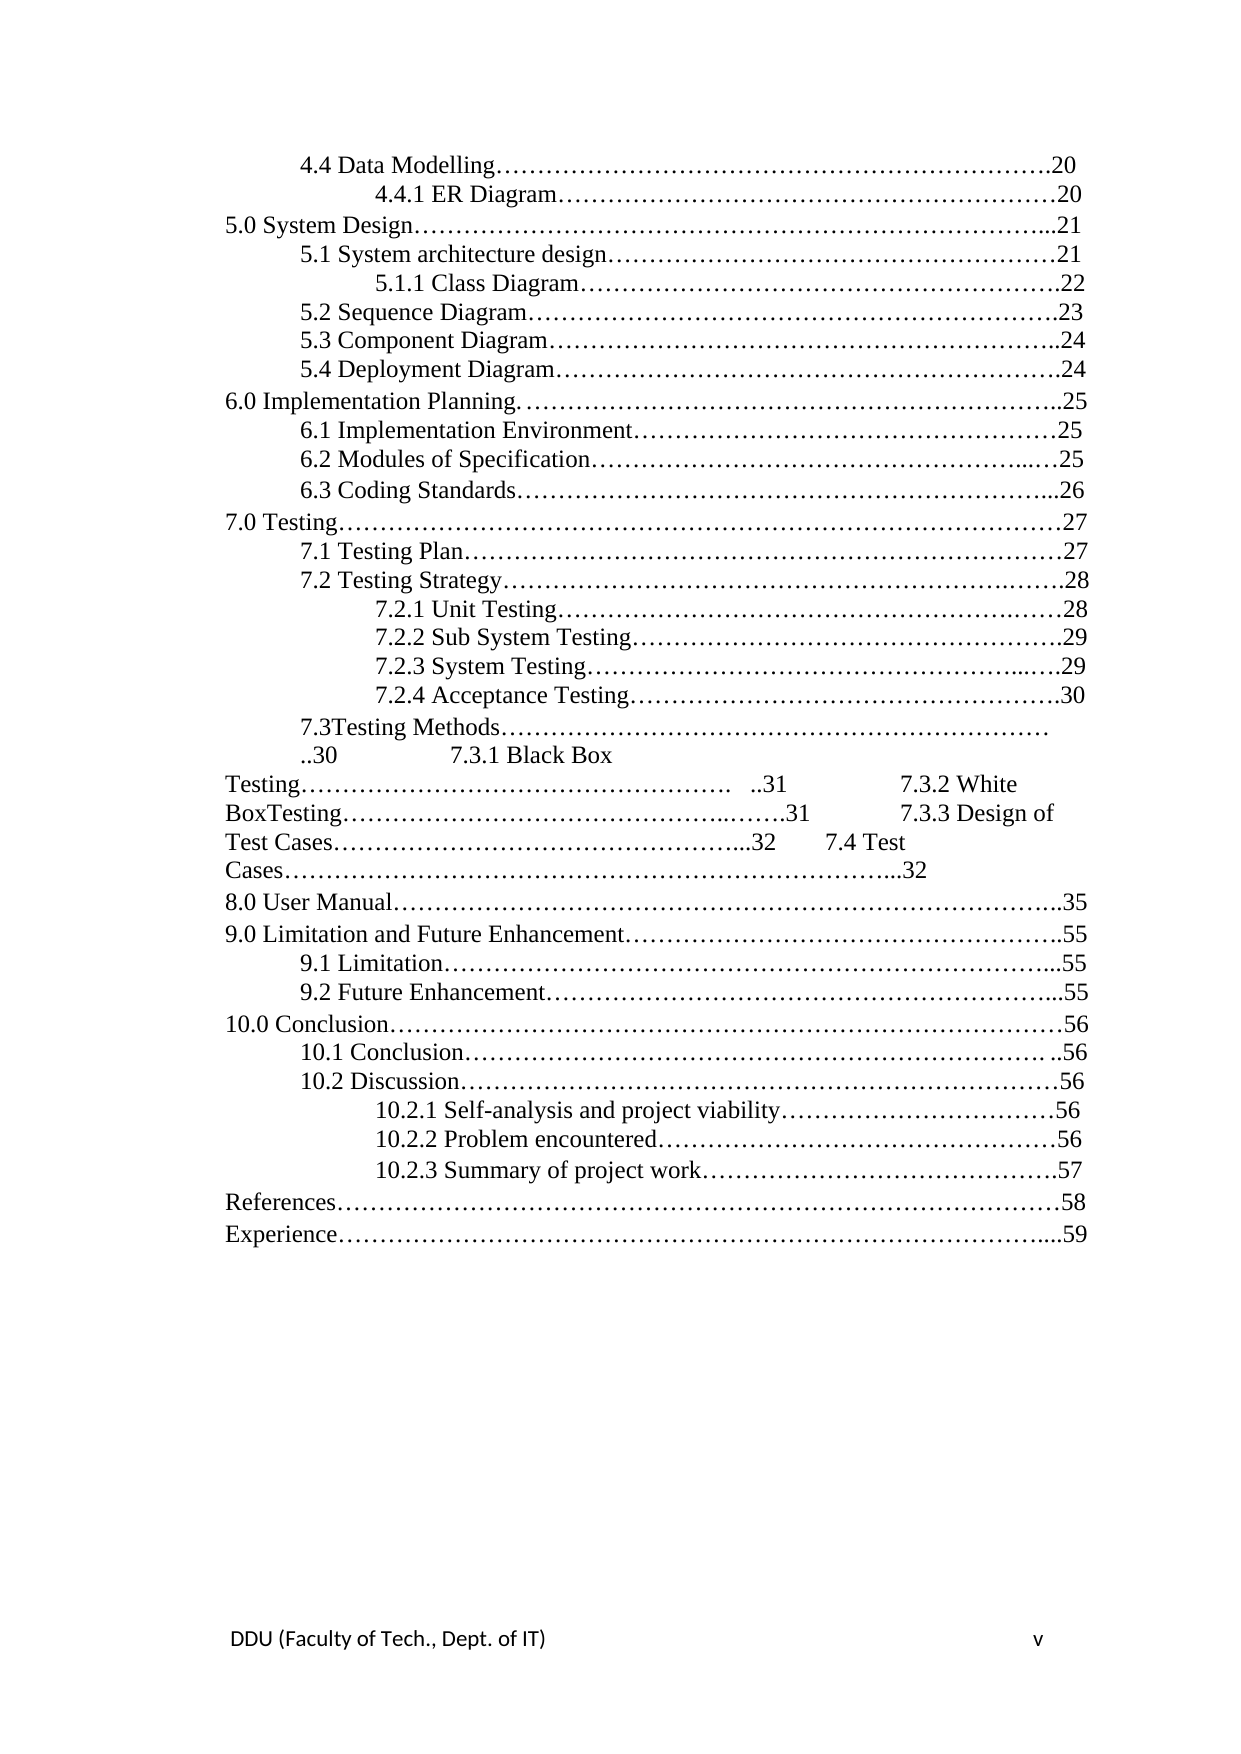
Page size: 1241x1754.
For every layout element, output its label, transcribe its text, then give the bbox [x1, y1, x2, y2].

text 5.0 System Design…………………………………………………………………...21 [225, 211, 1090, 239]
text 8.0 User Manual……………………………………………………………………. ..35 [225, 887, 1090, 916]
text 5.4 Deployment Diagram…………………………………………………….24 [225, 354, 1090, 383]
text 10.0 Conclusion………………………………………………………………………56 10.1 Conclusion……………………………………………………………. ..56 10.2 Discussion………………………………………………………………56 10.2.1 Self-analysis and project viability……………………………56 10.2.2 Problem encountered…………………………………………56 [225, 1009, 1090, 1152]
text 9.0 Limitation and Future Enhancement…………………………………………… ..55 9.1 Limitation………………………………………………………………...55 9.2 Future Enhancement……………………………………………………...55 [225, 919, 1090, 1006]
text 7.3Testing Methods………………………………………………………… ..30 7.3.1 Black Box Testing……………………………………………. ..31 7.3.2 White BoxTesting………………………………………..…….31 7.3.3 Design of Test Cases…………………………………………...32 7.4 Test Cases………………………………………………………………...32 [225, 712, 1090, 884]
text 6.3 Coding Standards………………………………………………………...26 [225, 476, 1090, 504]
text Experience………………………………………………………………………….. ..59 [225, 1219, 1090, 1277]
text References……………………………………………………………………………58 [225, 1187, 1090, 1216]
text 10.2.3 Summary of project work…………………………………….57 [225, 1156, 1090, 1184]
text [225, 150, 1090, 207]
text 7.0 Testing……………………………………………………………………………27 7.1 Testing Plan………………………………………………………………27 7.2 Testing Strategy…………………………………………………….…….28 7.2.1 Unit Testing……………………………………………….……28 7.2.2 Sub System Testing…………………………………………….29 7.2.3 System Testing……………………………………………...….29 7.2.4 Acceptance Testing…………………………………………….30 [225, 507, 1090, 709]
text 6.0 Implementation Planning. ………………………………………………………..25 6.1 Implementation Environment……………………………………………25 6.2 Modules of Specification……………………………………………...…25 [225, 386, 1090, 472]
text 5.1 System architecture design………………………………………………21 5.1.1 Class Diagram………………………………………………….22 5.2 Sequence Diagram……………………………………………………….23 5.3 Component Diagram……………………………………………………..24 [225, 239, 1090, 354]
